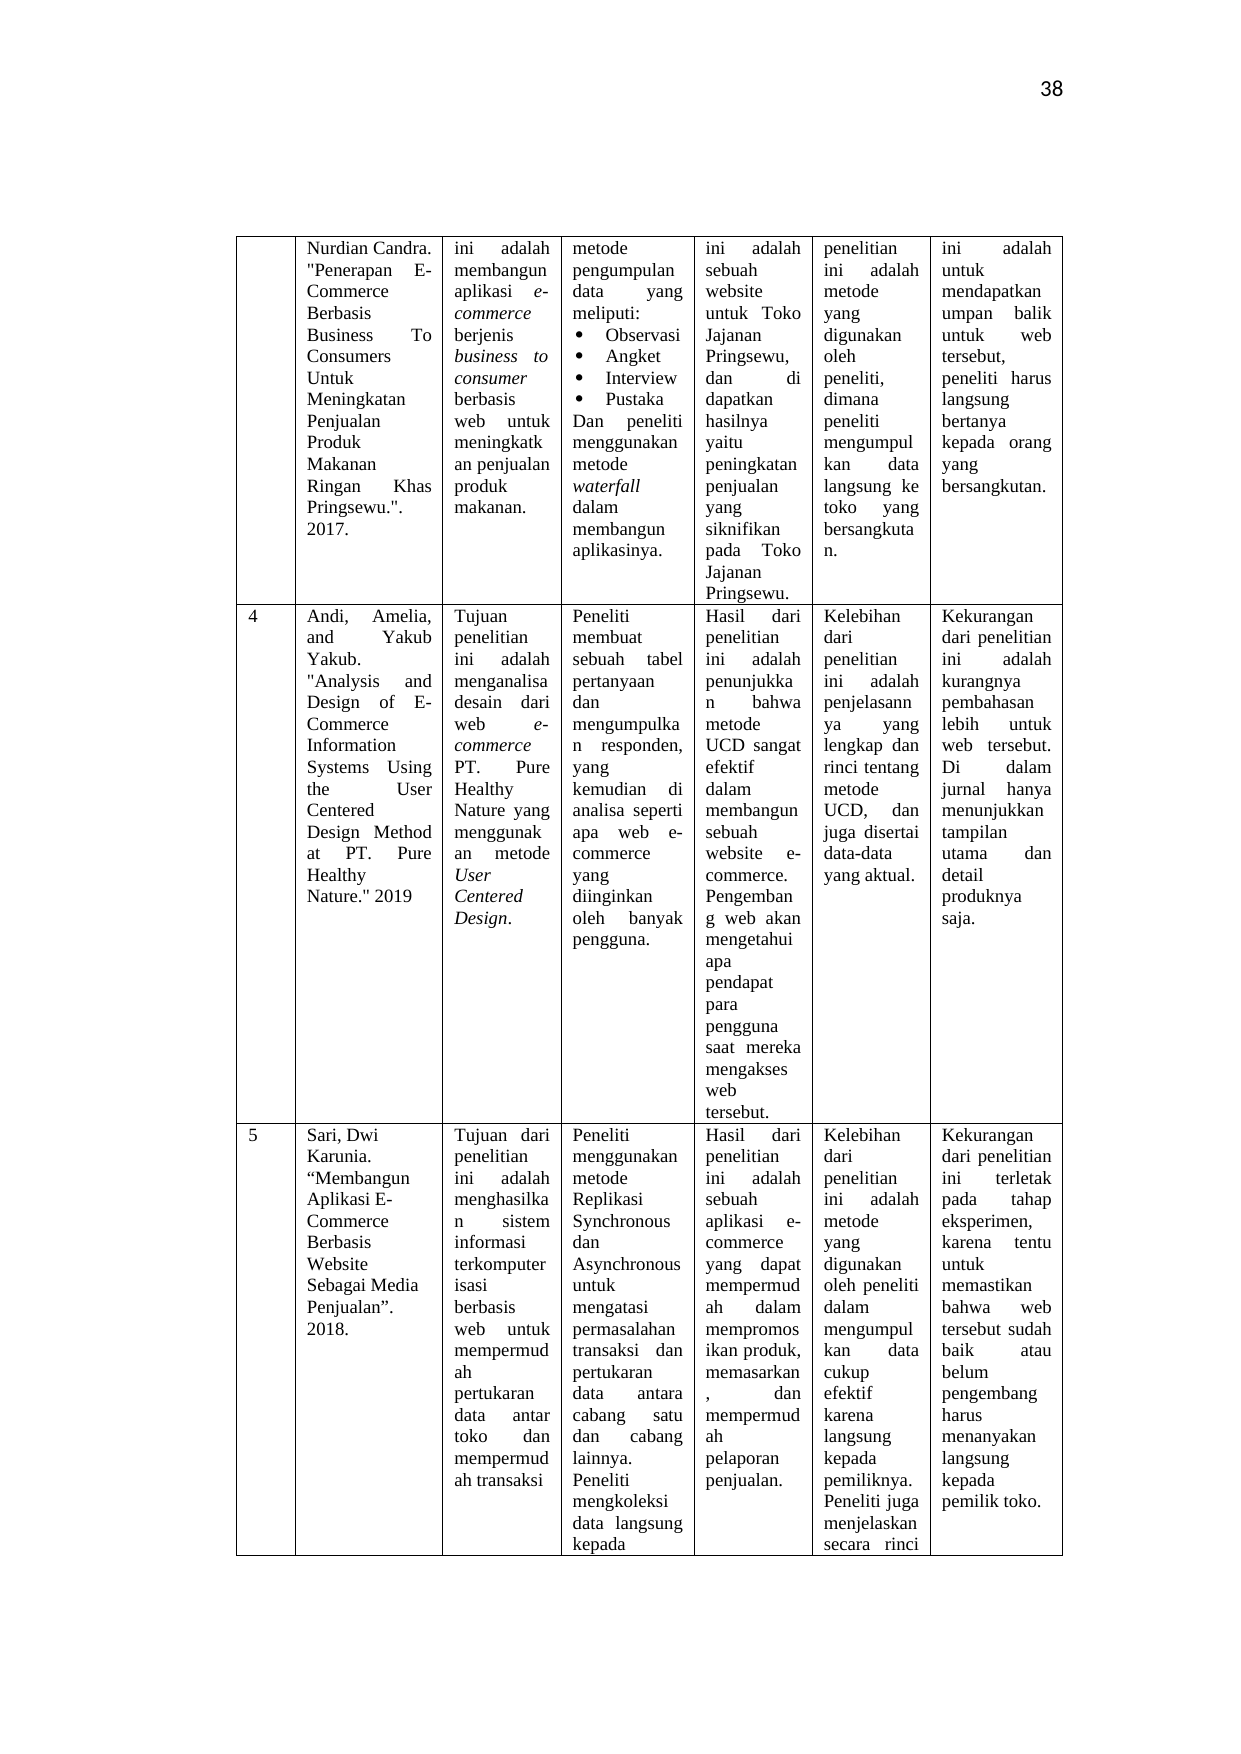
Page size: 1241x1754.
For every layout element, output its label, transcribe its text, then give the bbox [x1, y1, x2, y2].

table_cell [296, 237, 442, 604]
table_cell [443, 1124, 561, 1555]
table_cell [813, 1124, 930, 1555]
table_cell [695, 237, 812, 604]
table_cell 5 [237, 1124, 295, 1555]
table_cell Tujuan penelitian ini adalah menganalisa desain dari web e-commerce PT. Pure Healthy Nature yang menggunakan metode User Centered Design. [443, 605, 561, 1122]
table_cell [931, 237, 1062, 604]
table_cell Kekurangan dari penelitian ini adalah kurangnya pembahasan lebih untuk web tersebut. Di dalam jurnal hanya menunjukkan tampilan utama dan detail produknya saja. [931, 605, 1062, 1122]
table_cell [443, 237, 561, 604]
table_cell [931, 1124, 1062, 1555]
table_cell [562, 1124, 694, 1555]
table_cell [695, 1124, 812, 1555]
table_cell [296, 1124, 442, 1555]
table_cell 3 [237, 237, 295, 604]
table_cell Peneliti membuat sebuah tabel pertanyaan dan mengumpulkan responden, yang kemudian di analisa seperti apa web e-commerce yang diinginkan oleh banyak pengguna. [562, 605, 694, 1122]
table_cell Kelebihan dari penelitian ini adalah penjelasannya yang lengkap dan rinci tentang metode UCD, dan juga disertai data-data yang aktual. [813, 605, 930, 1122]
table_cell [813, 237, 930, 604]
table_cell 4 [237, 605, 295, 1122]
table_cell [562, 237, 694, 604]
table_cell Andi, Amelia, and Yakub Yakub. "Analysis and Design of E-Commerce Information Systems Using the User Centered Design Method at PT. Pure Healthy Nature." 2019 [296, 605, 442, 1122]
table_cell Hasil dari penelitian ini adalah penunjukkan bahwa metode UCD sangat efektif dalam membangun sebuah website e-commerce. Pengembang web akan mengetahui apa pendapat para pengguna saat mereka mengakses web tersebut. [695, 605, 812, 1122]
